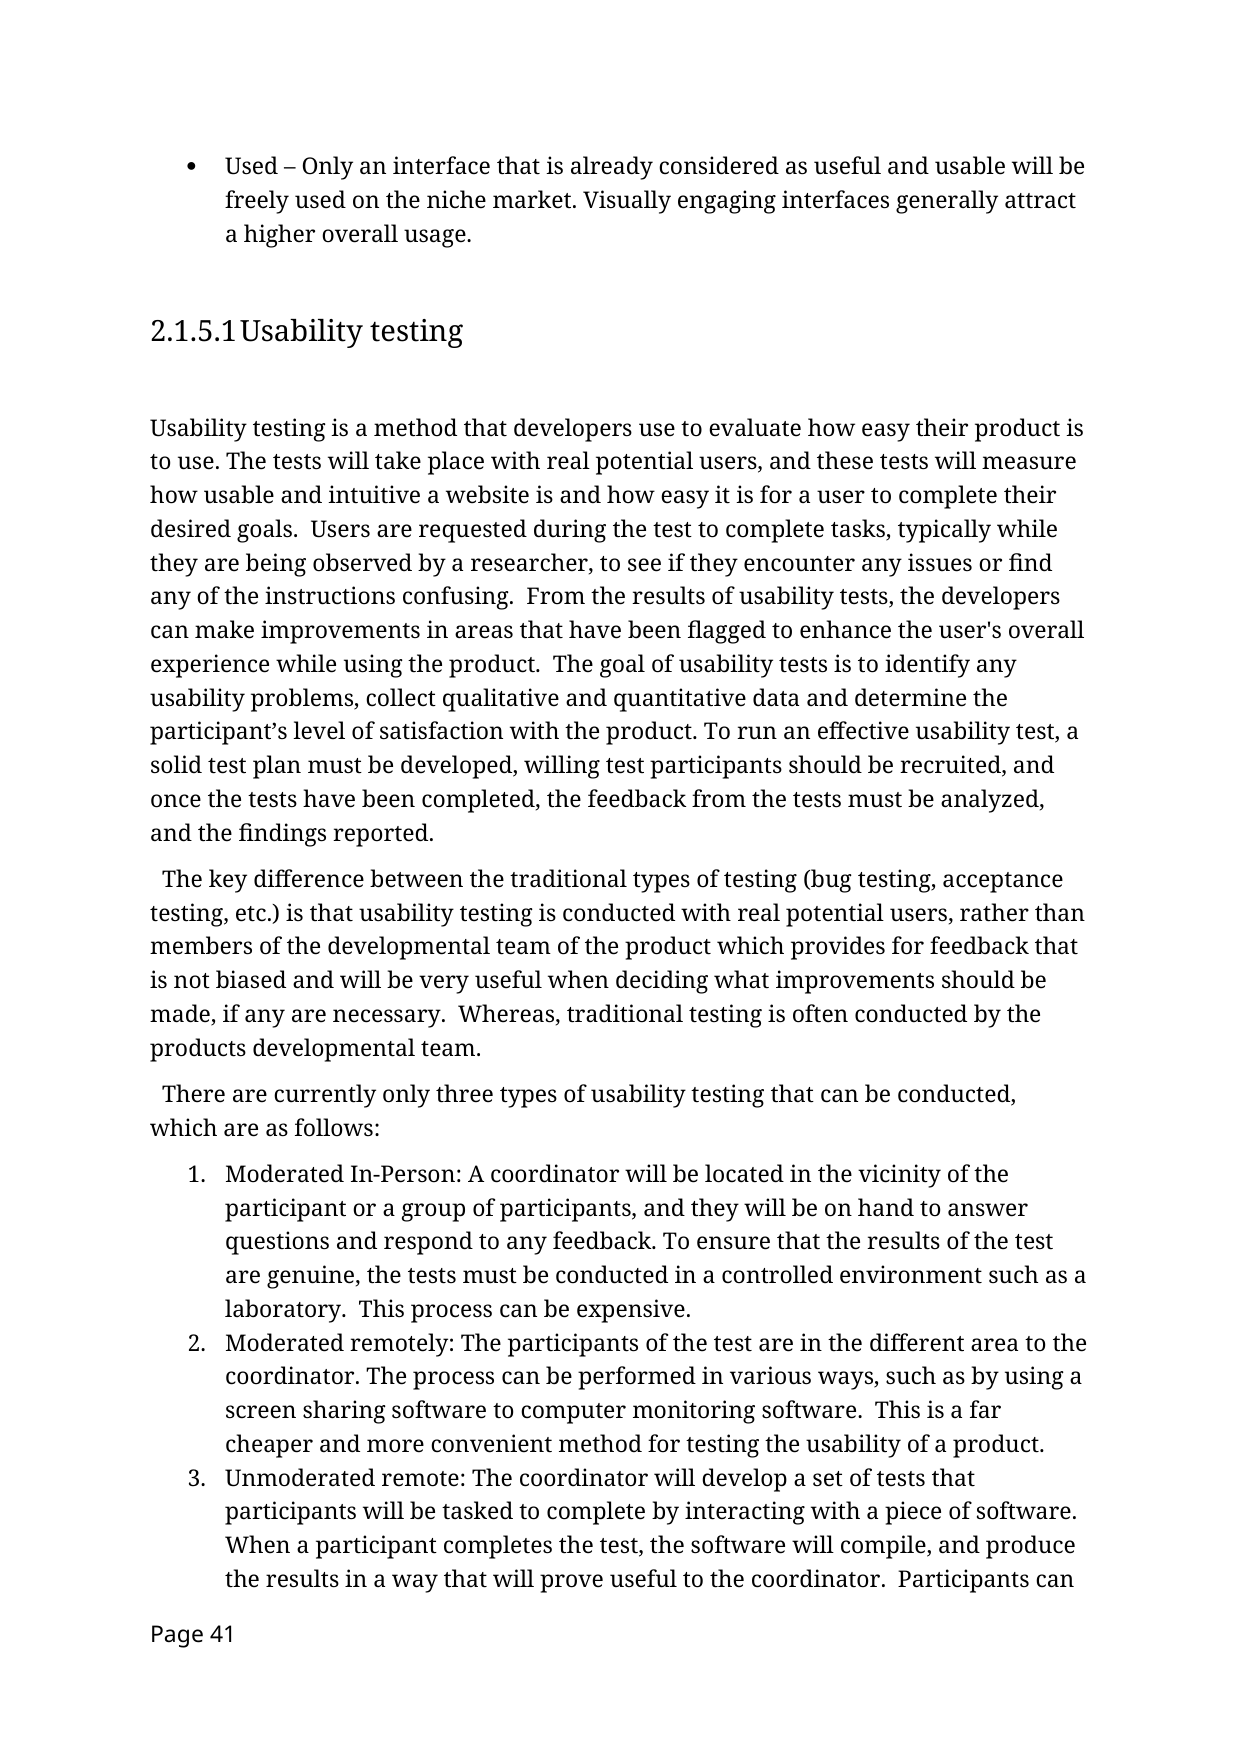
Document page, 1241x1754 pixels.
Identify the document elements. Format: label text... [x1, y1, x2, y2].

list Used – Only an interface that is already considered as useful and usable will be freely used on the niche market. Visually engaging interfaces generally attract a higher overall usage. [187, 150, 1090, 249]
list Moderated In-Person: A coordinator will be located in the vicinity of the participant or a group of participants, and they will be on hand to answer questions and respond to any feedback. To ensure that the results of the test are genuine, the tests must be conducted in a controlled environment such as a laboratory. This process can be expensive. [187, 1158, 1090, 1324]
list Moderated remotely: The participants of the test are in the different area to the coordinator. The process can be performed in various ways, such as by using a screen sharing software to computer monitoring software. This is a far cheaper and more convenient method for testing the usability of a product. [187, 1327, 1090, 1459]
text There are currently only three types of usability testing that can be conducted, which are as follows: [150, 1078, 1090, 1143]
text The key difference between the traditional types of testing (bug testing, acceptance testing, etc.) is that usability testing is conducted with real potential users, rather than members of the developmental team of the product which provides for feedback that is not biased and will be very useful when deciding what improvements should be made, if any are necessary. Whereas, traditional testing is often conducted by the products developmental team. [150, 863, 1090, 1063]
subtitle Usability testing [150, 310, 1090, 350]
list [187, 1462, 1090, 1594]
text Usability testing is a method that developers use to evaluate how easy their product is to use. The tests will take place with real potential users, and these tests will measure how usable and intuitive a website is and how easy it is for a user to complete their desired goals. Users are requested during the test to complete tasks, typically while they are being observed by a researcher, to see if they encounter any issues or find any of the instructions confusing. From the results of usability tests, the developers can make improvements in areas that have been flagged to enhance the user's overall experience while using the product. The goal of usability tests is to identify any usability problems, collect qualitative and quantitative data and determine the participant’s level of satisfaction with the product. To run an effective usability test, a solid test plan must be developed, willing test participants should be recruited, and once the tests have been completed, the feedback from the tests must be analyzed, and the findings reported. [150, 412, 1090, 848]
